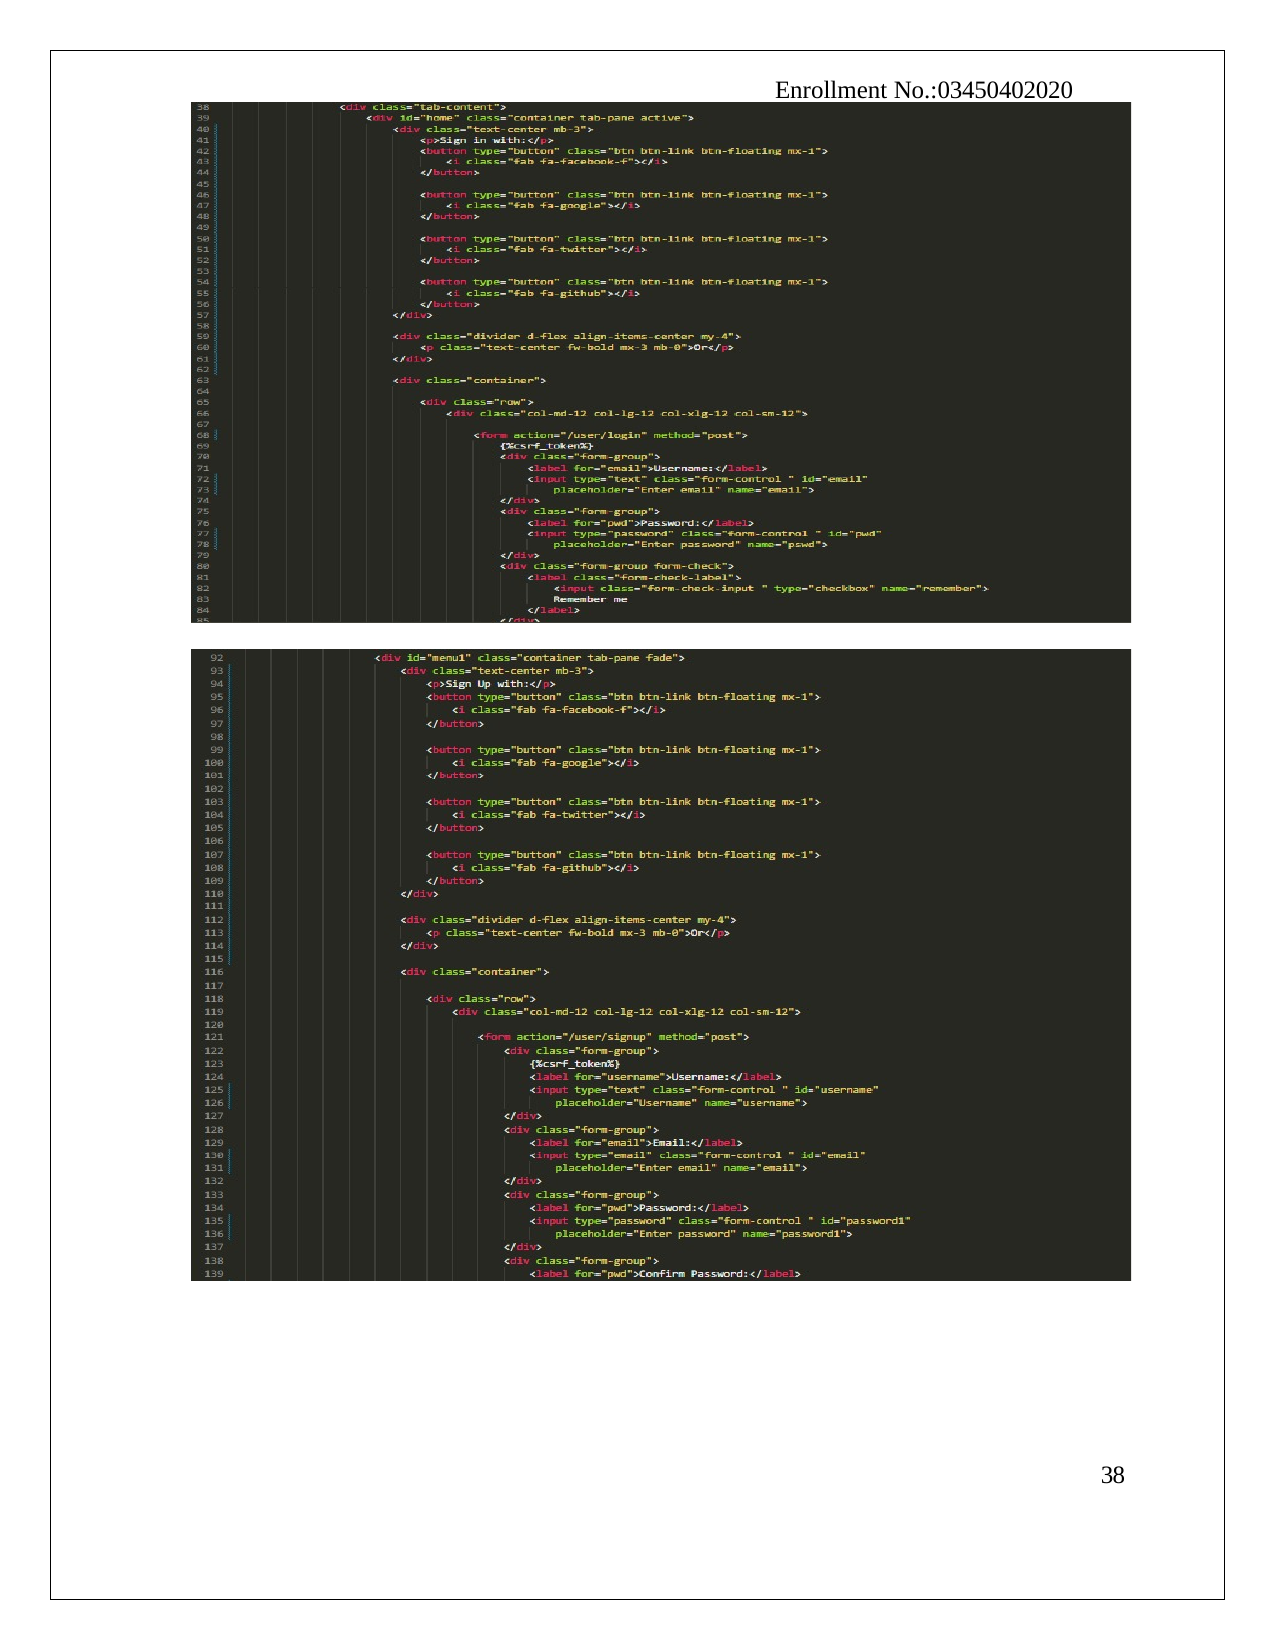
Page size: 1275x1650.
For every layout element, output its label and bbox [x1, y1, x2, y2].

picture [191, 649, 1132, 1281]
picture [191, 102, 1132, 623]
